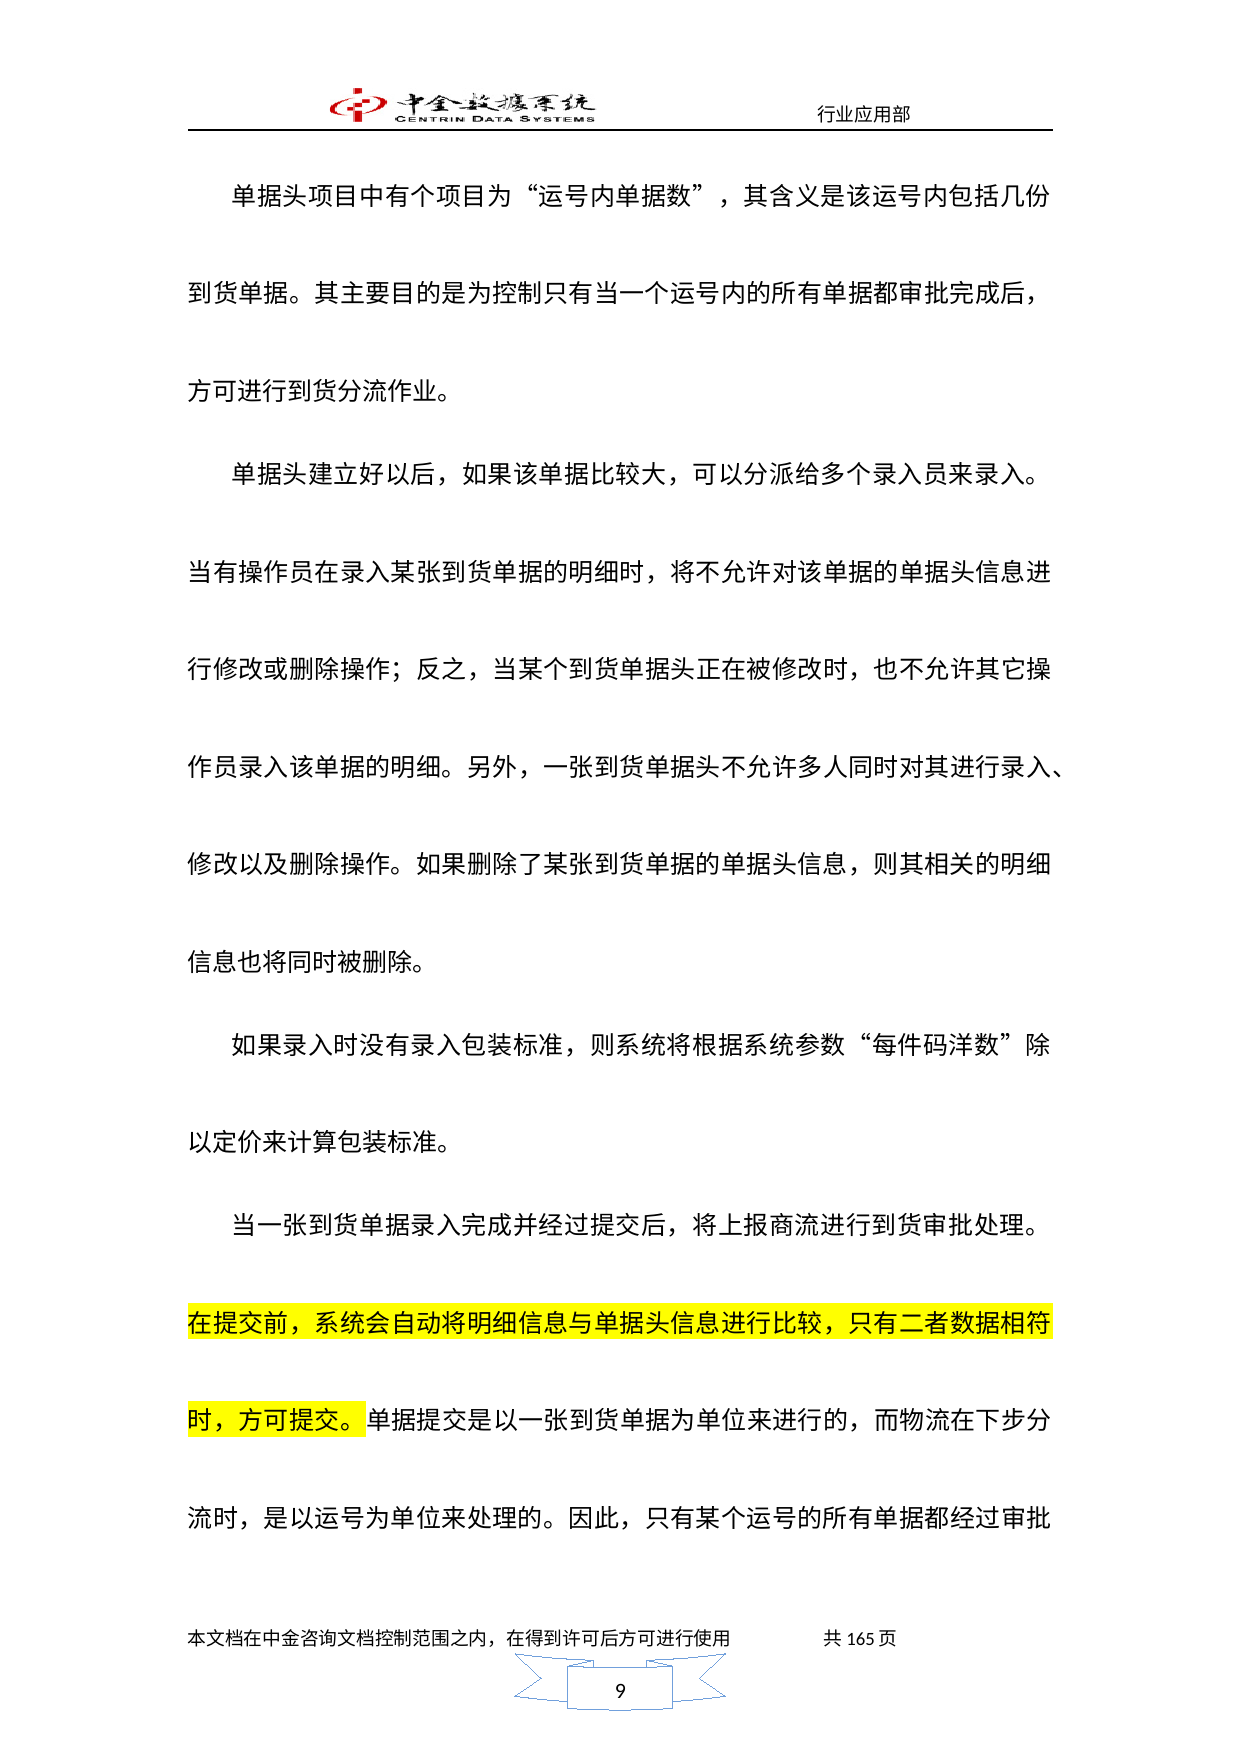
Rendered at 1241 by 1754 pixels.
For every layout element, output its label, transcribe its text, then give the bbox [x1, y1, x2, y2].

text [187, 1191, 1053, 1549]
text 单据头项目中有个项目为“运号内单据数”，其含义是该运号内包括几份到货单据。其主要目的是为控制只有当一个运号内的所有单据都审批完成后，方可进行到货分流作业。 [187, 162, 1053, 422]
text 单据头建立好以后，如果该单据比较大，可以分派给多个录入员来录入。当有操作员在录入某张到货单据的明细时，将不允许对该单据的单据头信息进行修改或删除操作；反之，当某个到货单据头正在被修改时，也不允许其它操作员录入该单据的明细。另外，一张到货单据头不允许多人同时对其进行录入、修改以及删除操作。如果删除了某张到货单据的单据头信息，则其相关的明细信息也将同时被删除。 [187, 440, 1053, 993]
text 如果录入时没有录入包装标准，则系统将根据系统参数“每件码洋数”除以定价来计算包装标准。 [187, 1011, 1053, 1173]
picture [329, 88, 597, 122]
